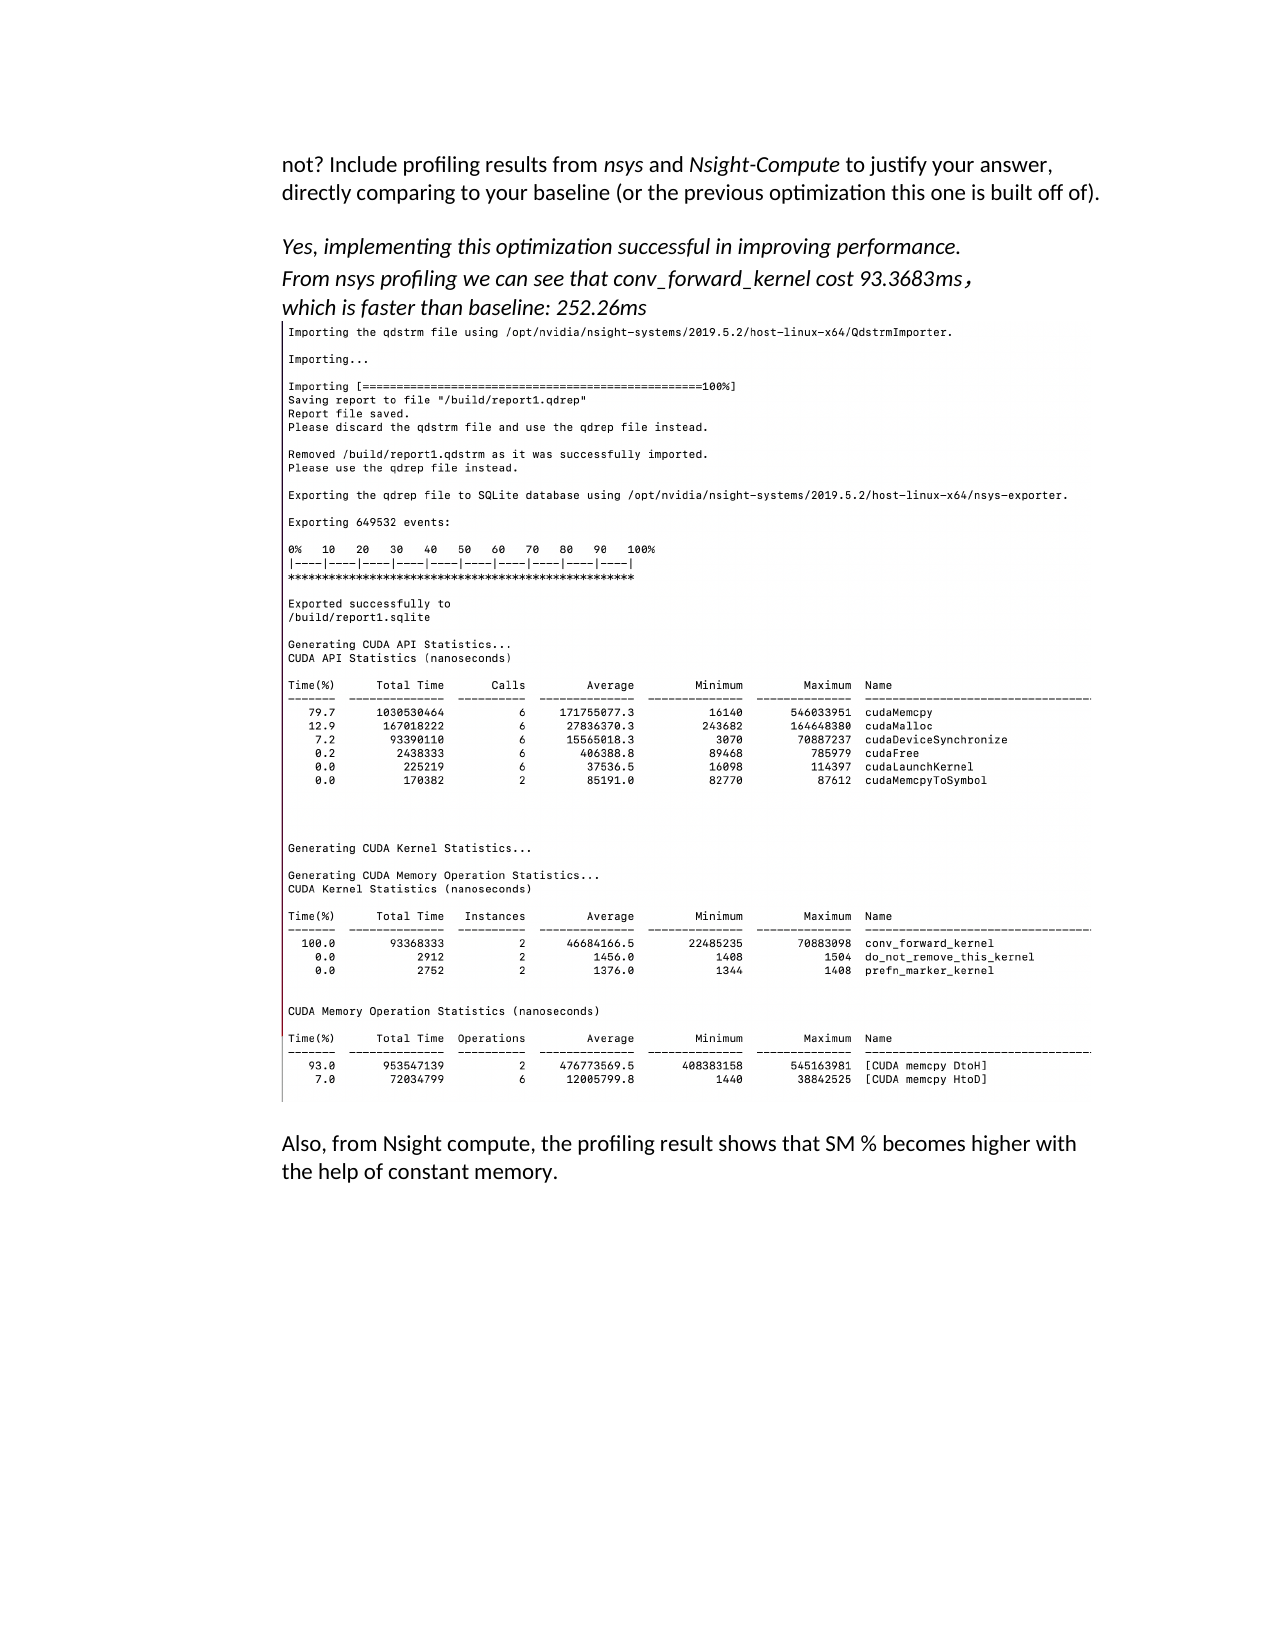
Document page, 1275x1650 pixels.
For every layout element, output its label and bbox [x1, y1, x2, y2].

table_cell [120, 150, 1125, 232]
table_cell [120, 232, 1125, 1185]
picture [281, 321, 1092, 1102]
